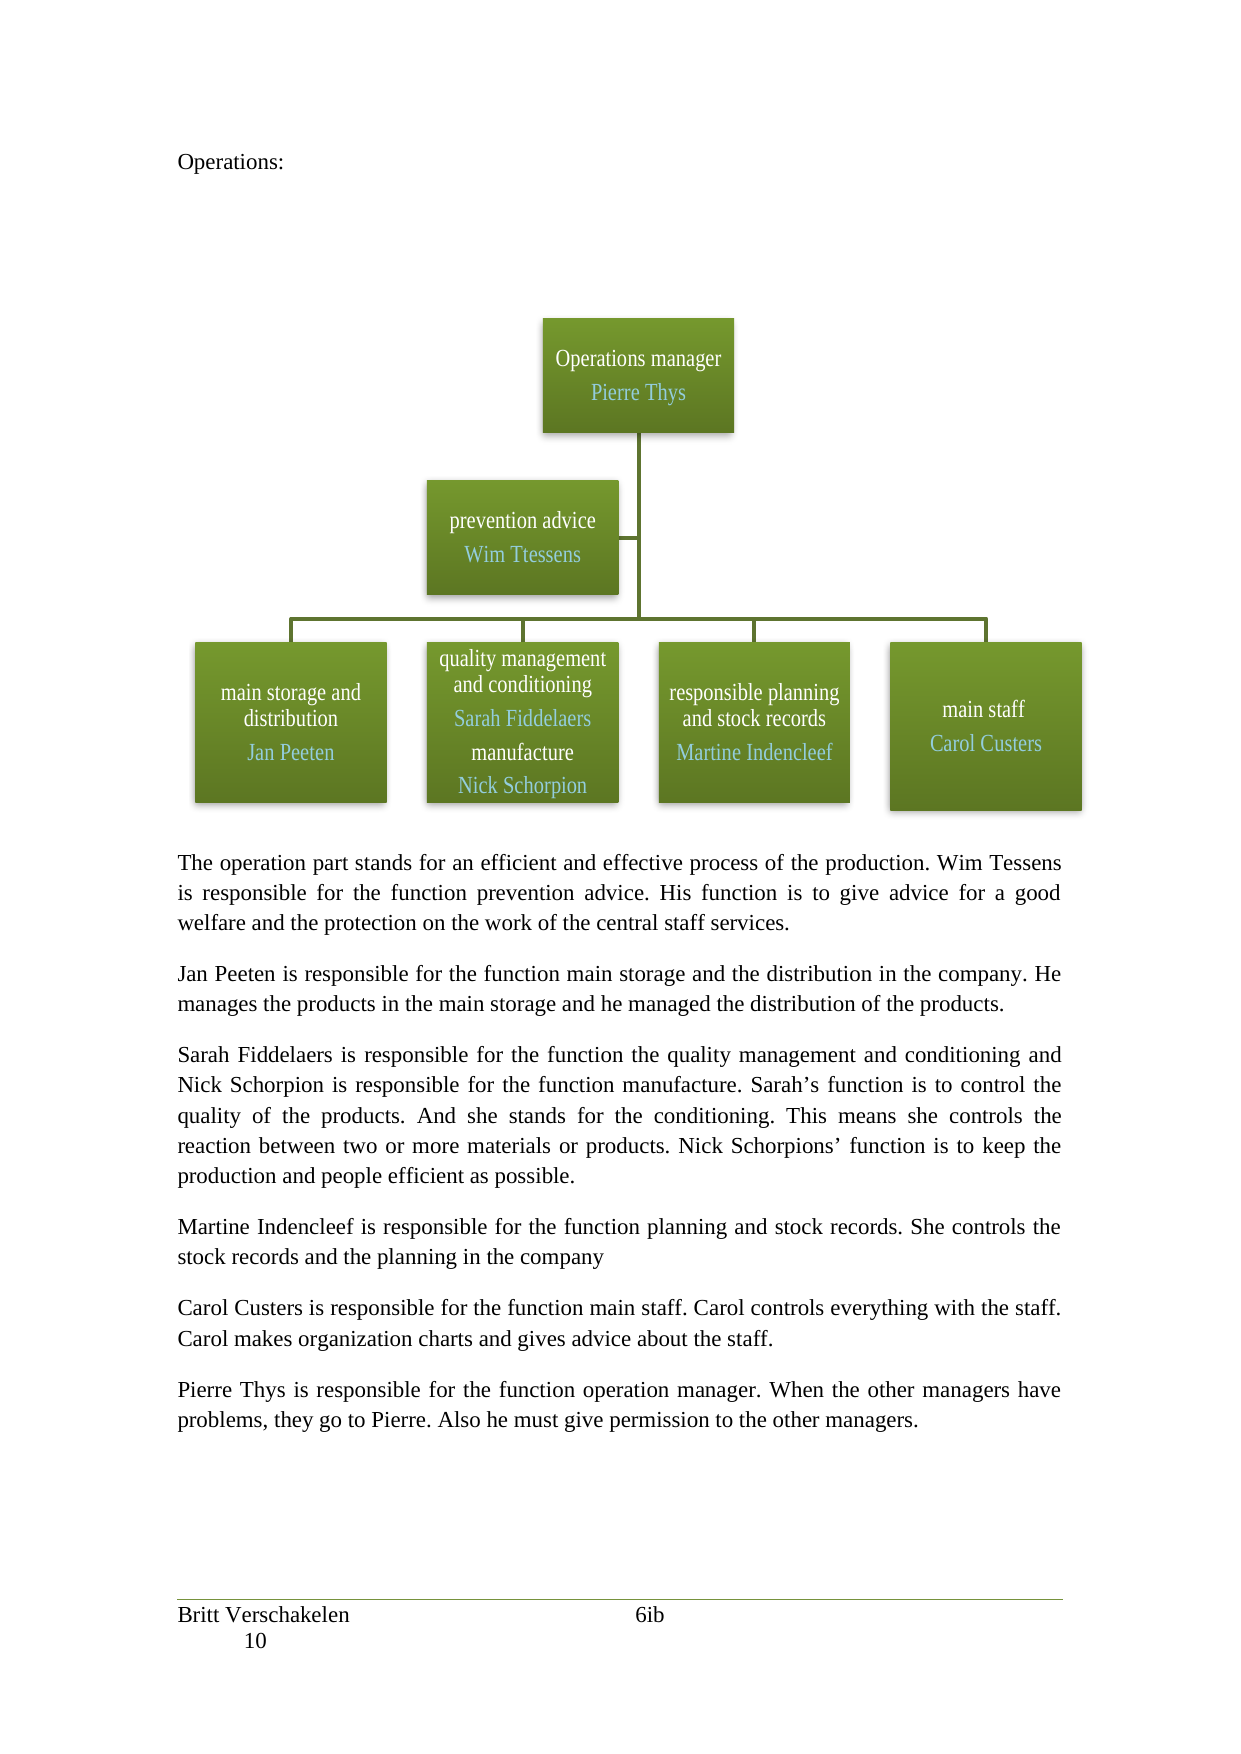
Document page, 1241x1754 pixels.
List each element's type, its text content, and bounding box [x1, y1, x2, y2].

text Jan Peeten is responsible for the function main storage and the distribution in the company. He manages the products in the main storage and he managed the distribution of the products. [177, 960, 1063, 1017]
text Operations: [177, 148, 1063, 174]
text Carol Custers is responsible for the function main staff. Carol controls everything with the staff. Carol makes organization charts and gives advice about the staff. [177, 1294, 1063, 1351]
text Martine Indencleef is responsible for the function planning and stock records. She controls the stock records and the planning in the company [177, 1213, 1063, 1270]
text Pierre Thys is responsible for the function operation manager. When the other managers have problems, they go to Pierre. Also he must give permission to the other managers. [177, 1376, 1063, 1432]
text Sarah Fiddelaers is responsible for the function the quality management and conditioning and Nick Schorpion is responsible for the function manufacture. Sarah’s function is to control the quality of the products. And she stands for the conditioning. This means she controls the reaction between two or more materials or products. Nick Schorpions’ function is to keep the production and people efficient as possible. [177, 1041, 1063, 1188]
text The operation part stands for an efficient and effective process of the production. Wim Tessens is responsible for the function prevention advice. His function is to give advice for a good welfare and the protection on the work of the central staff services. [177, 848, 1063, 935]
